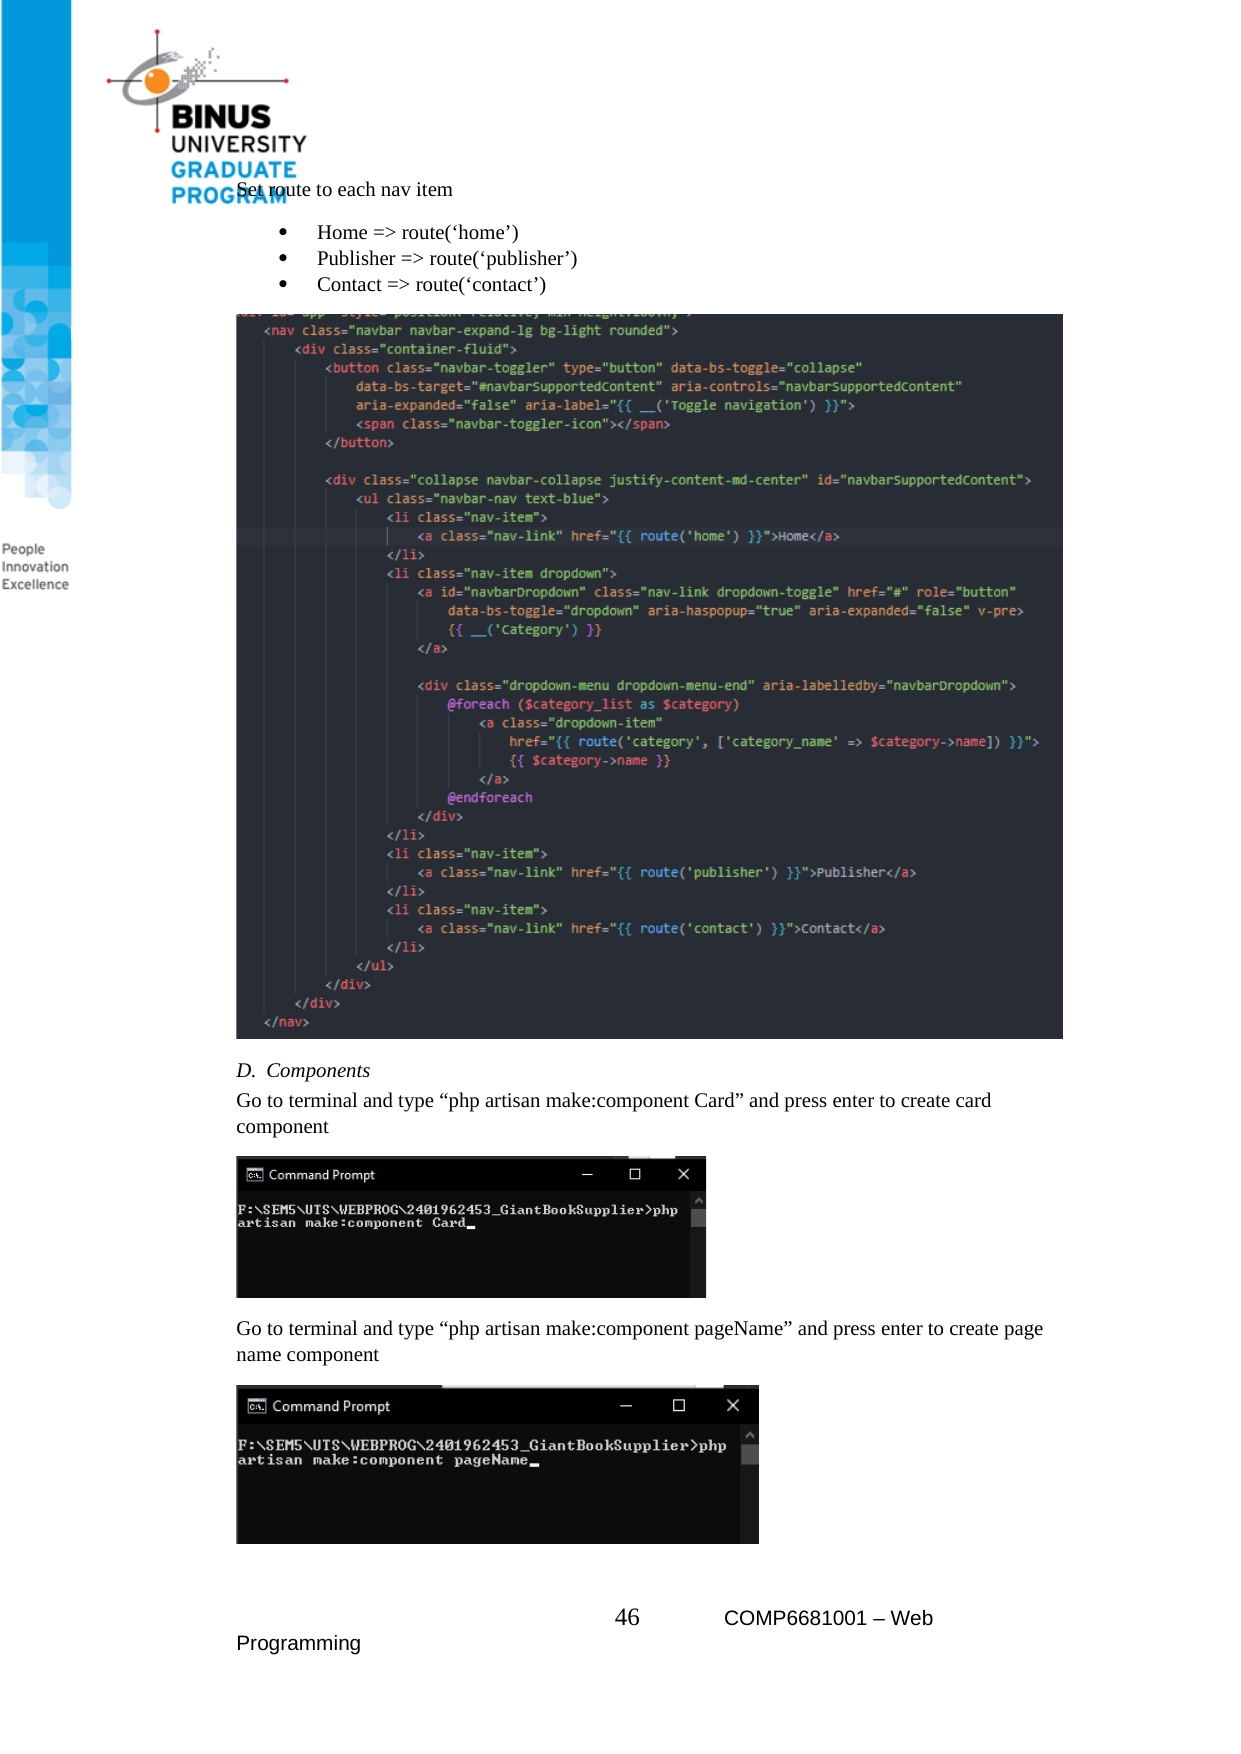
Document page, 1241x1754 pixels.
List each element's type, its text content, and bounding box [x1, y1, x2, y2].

subtitle Components [236, 1057, 1063, 1082]
picture [0, 0, 1063, 1039]
text Set route to each nav item [236, 177, 1063, 201]
list Contact => route(‘contact’) [279, 272, 1063, 296]
text Go to terminal and type “php artisan make:component pageName” and press enter to create page name component [236, 1316, 1063, 1366]
list Publisher => route(‘publisher’) [279, 246, 1063, 270]
list Home => route(‘home’) [279, 220, 1063, 244]
picture [236, 1385, 759, 1544]
text Go to terminal and type “php artisan make:component Card” and press enter to create card component [236, 1088, 1063, 1138]
picture [236, 1156, 707, 1298]
